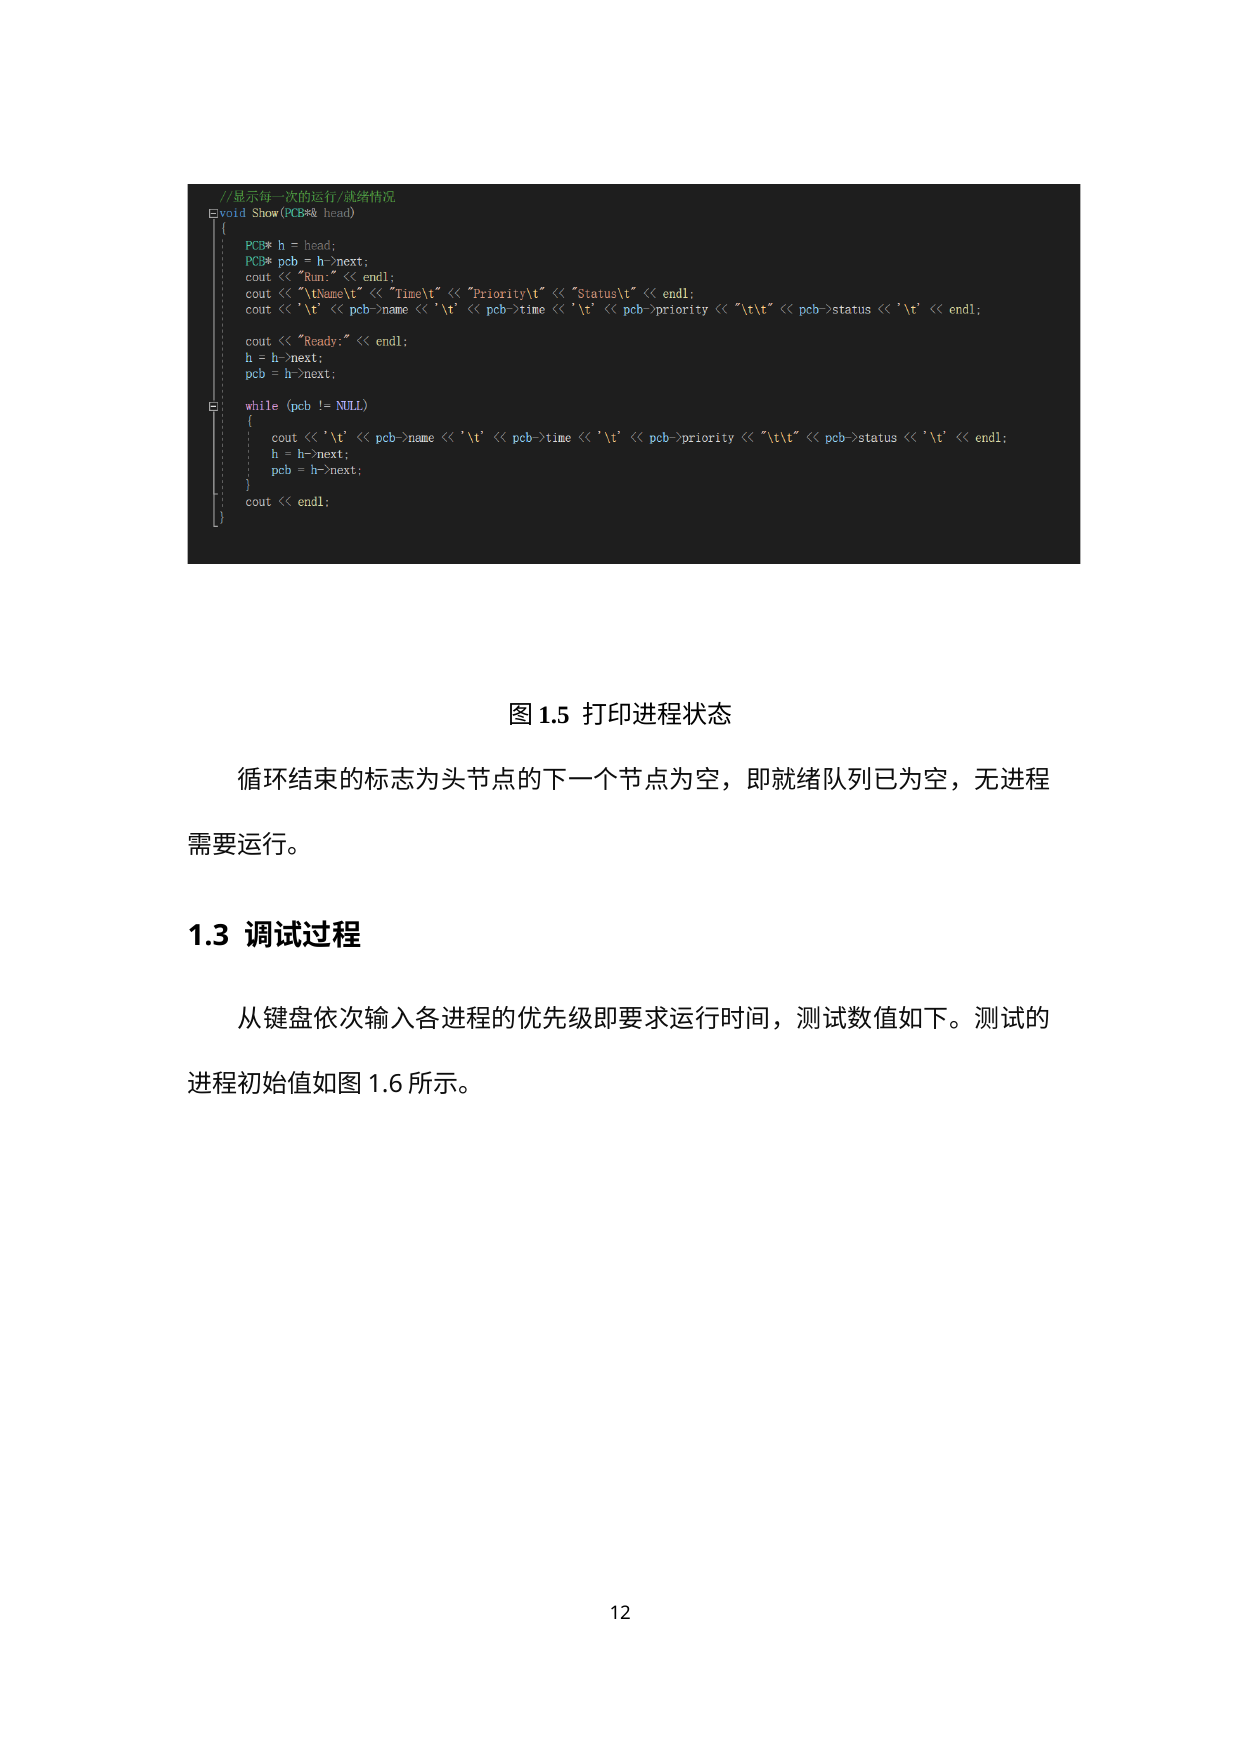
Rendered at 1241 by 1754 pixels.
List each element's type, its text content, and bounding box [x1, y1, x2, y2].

text 循环结束的标志为头节点的下一个节点为空，即就绪队列已为空，无进程需要运行。 [187, 745, 1053, 875]
text 1.3 调试过程 [187, 900, 1053, 965]
picture [187, 184, 1081, 564]
text 从键盘依次输入各进程的优先级即要求运行时间，测试数值如下。测试的进程初始值如图1.6所示。 [187, 984, 1053, 1114]
text 图1.5 打印进程状态 [187, 680, 1053, 745]
